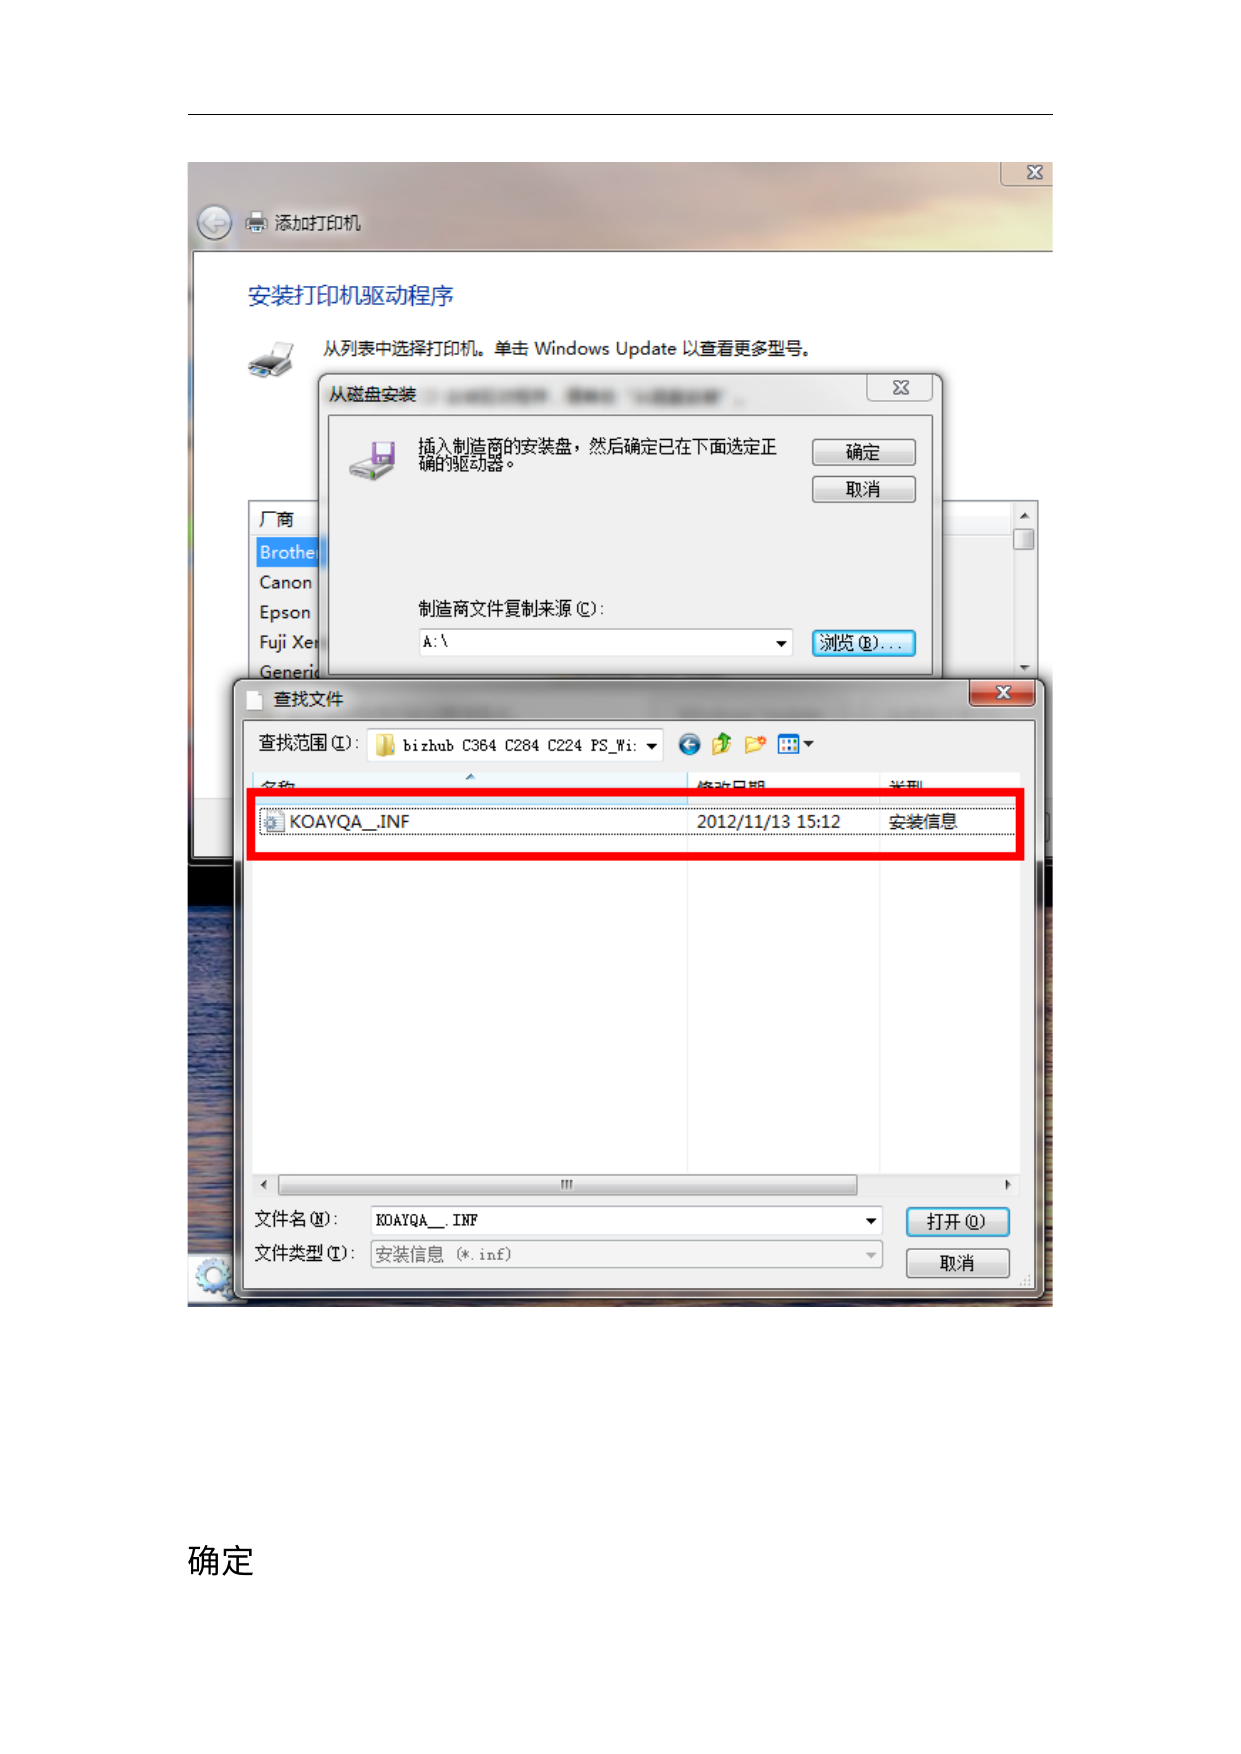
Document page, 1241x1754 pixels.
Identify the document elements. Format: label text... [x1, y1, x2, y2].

text 确定 [187, 1527, 1053, 1592]
picture [187, 162, 1053, 1307]
